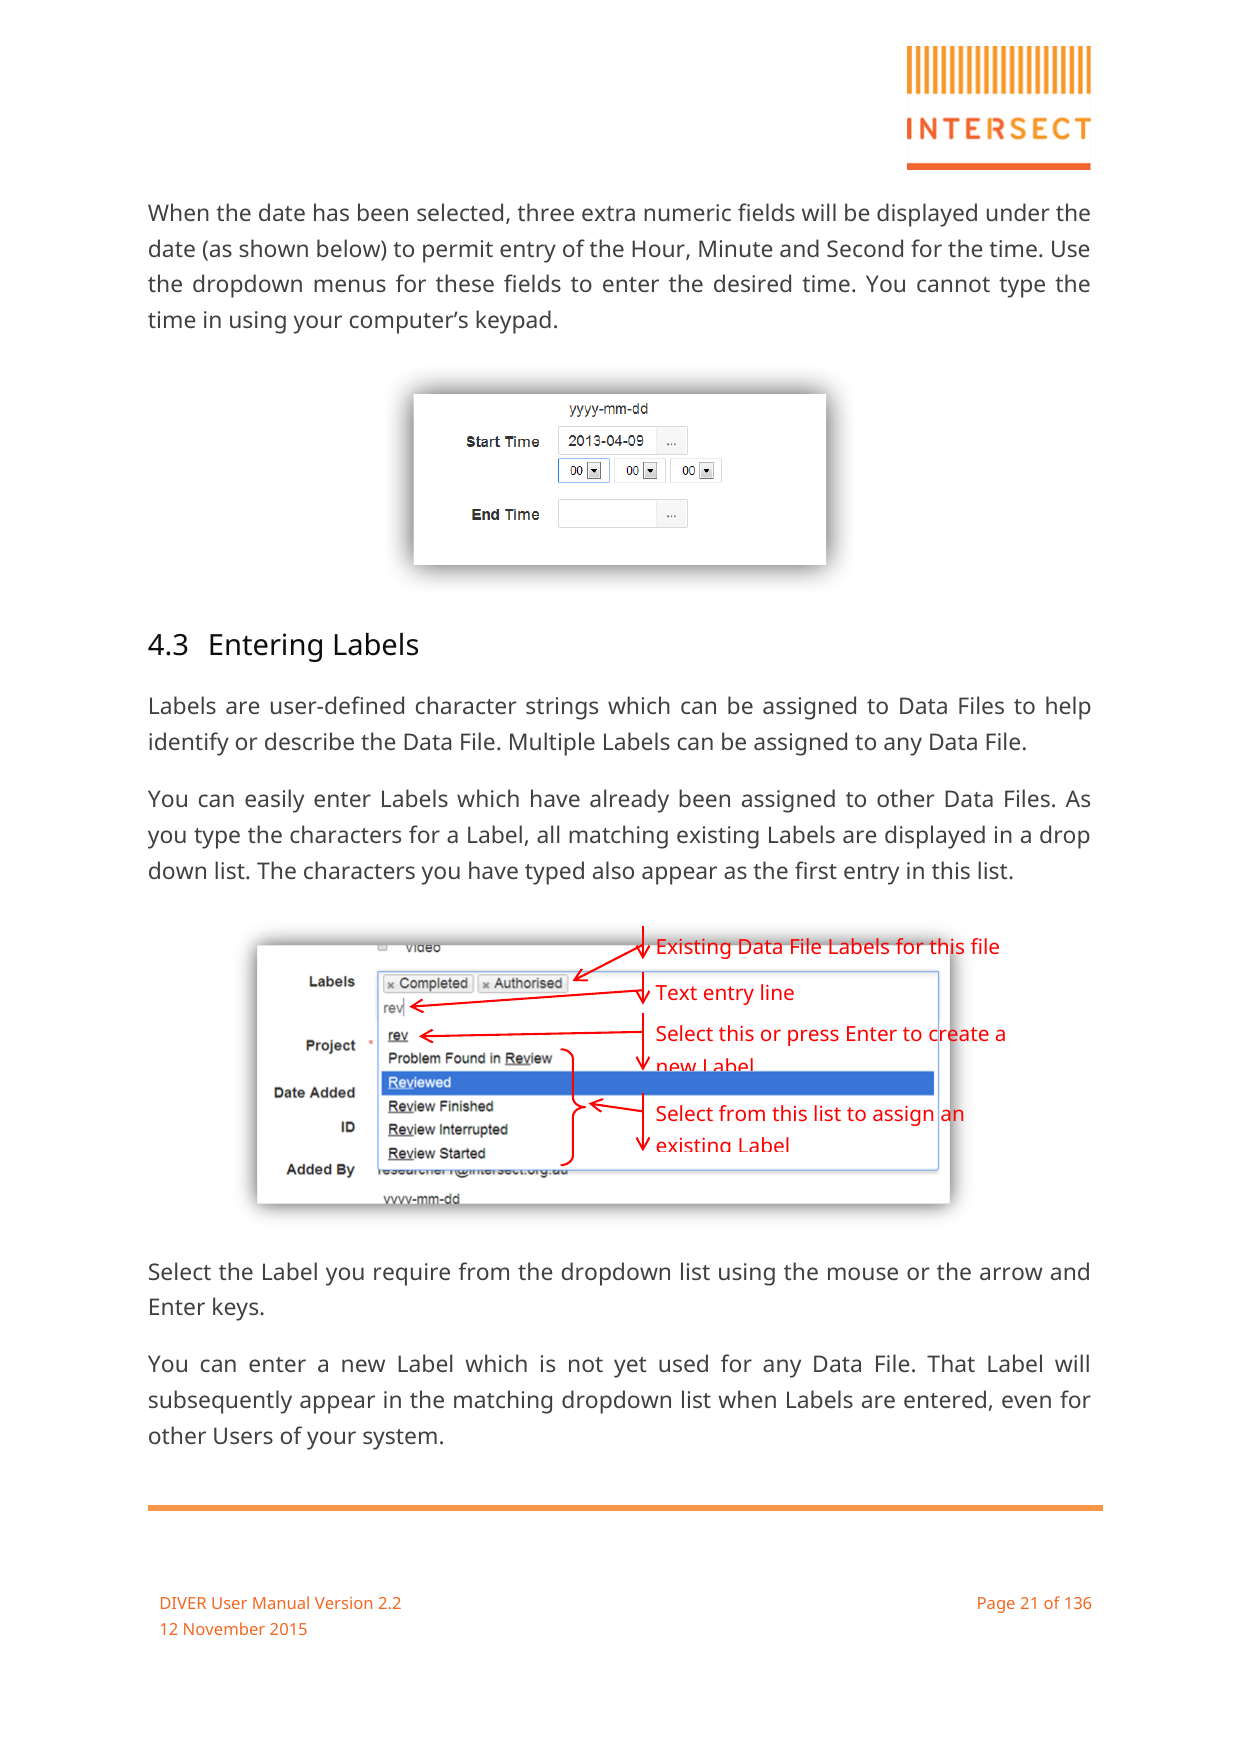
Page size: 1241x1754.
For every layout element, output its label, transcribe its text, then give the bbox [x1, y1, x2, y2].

text You can easily enter Labels which have already been assigned to other Data Files. As you type the characters for a Label, all matching existing Labels are displayed in a drop down list. The characters you have typed also appear as the first entry in this list. [148, 783, 1092, 886]
text Select the Label you require from the dropdown list using the mouse or the arrow and Enter keys. [148, 1255, 1092, 1323]
picture [905, 44, 1093, 172]
picture [223, 911, 984, 1238]
text When the date has been selected, three extra numeric fields will be displayed under the date (as shown below) to permit entry of the Hour, Minute and Second for the time. Use the dropdown menus for these fields to enter the desired time. You cannot type the time in using your computer’s keypad. [148, 197, 1092, 336]
subtitle Entering Labels [148, 624, 1092, 663]
picture [413, 394, 827, 565]
text You can enter a new Label which is not yet used for any Data File. That Label will subsequently appear in the matching dropdown list when Labels are entered, even for other Users of your system. [148, 1348, 1092, 1451]
text Labels are user-defined character strings which can be assigned to Data Files to help identify or describe the Data File. Multiple Labels can be assigned to any Data File. [148, 690, 1092, 757]
